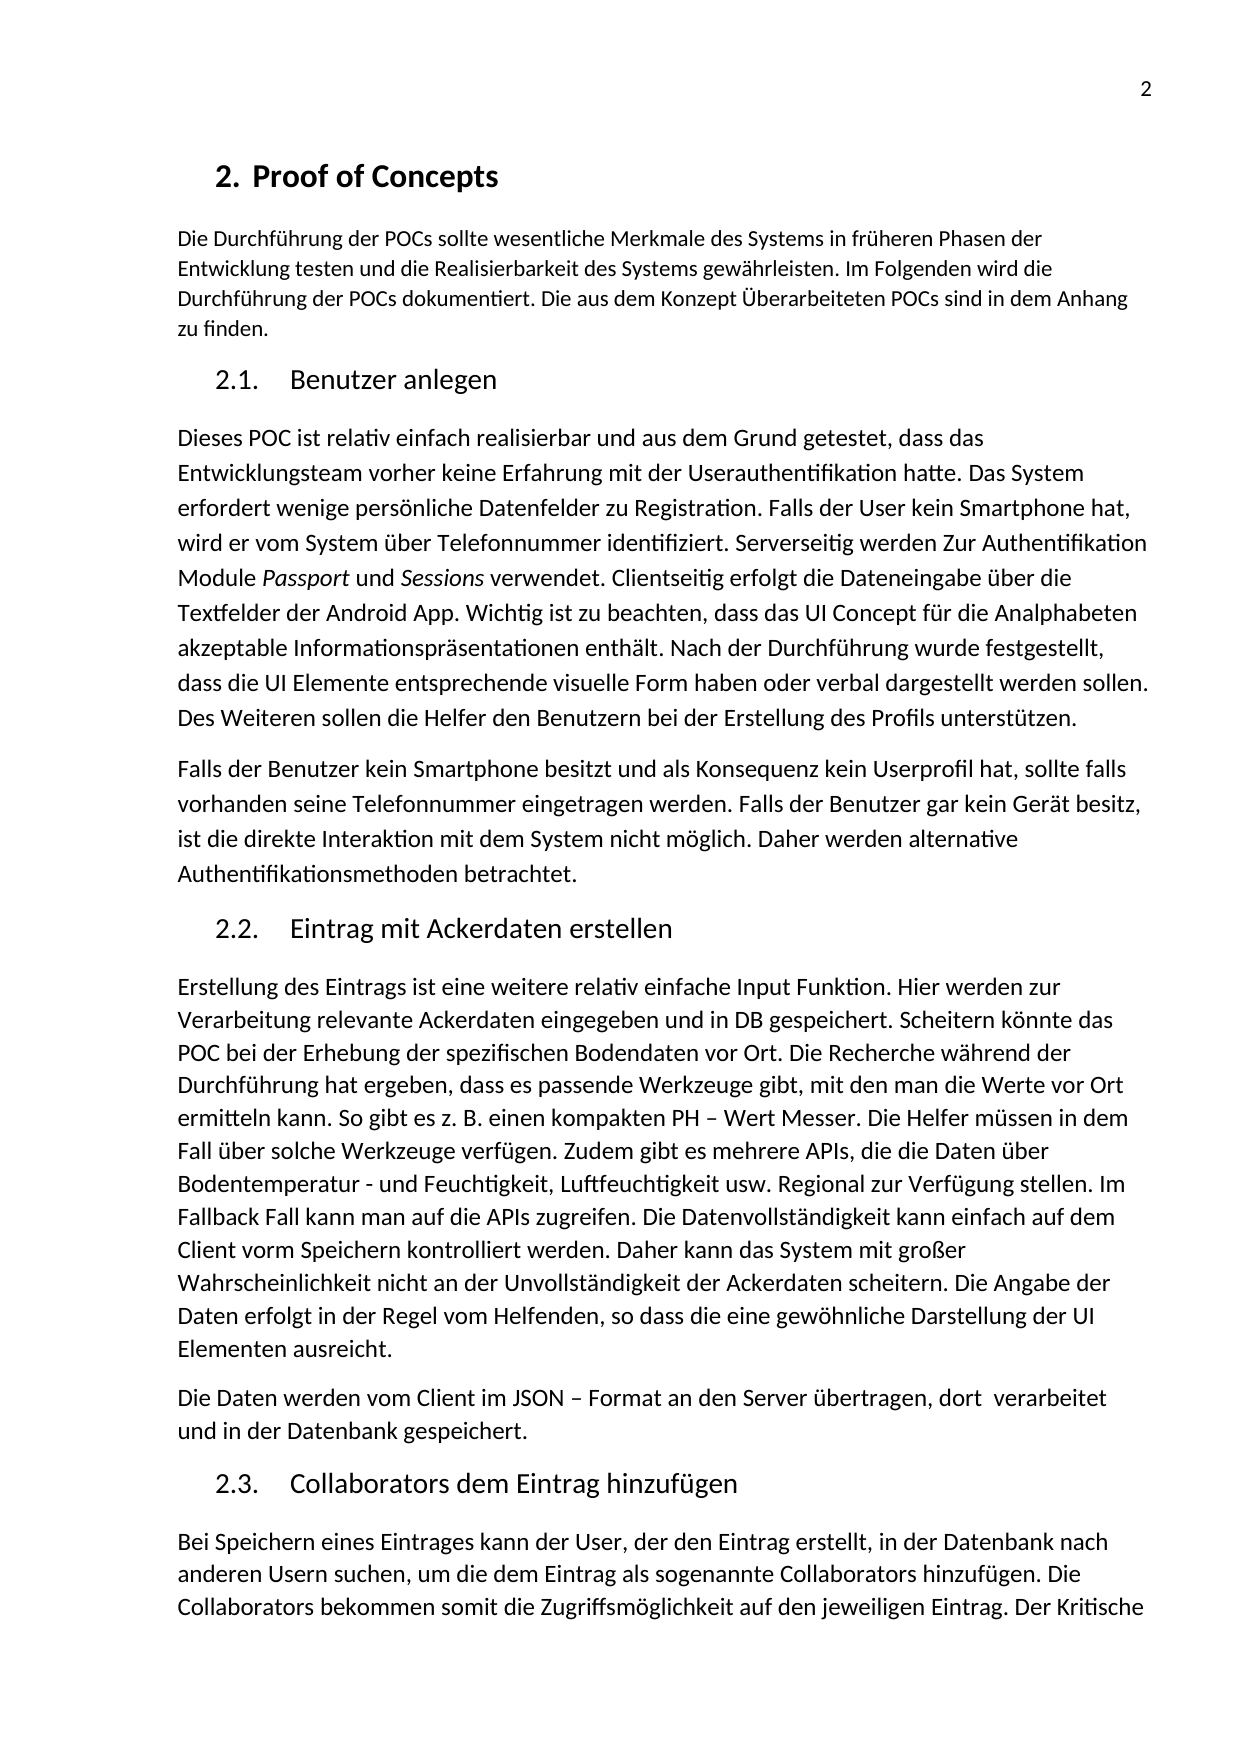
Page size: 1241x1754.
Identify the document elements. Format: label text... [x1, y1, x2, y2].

subtitle Benutzer anlegen [215, 361, 1152, 397]
text Die Daten werden vom Client im JSON – Format an den Server übertragen, dort verarbeitet und in der Datenbank gespeichert. [177, 1382, 1152, 1446]
subtitle Eintrag mit Ackerdaten erstellen [215, 910, 1152, 946]
text Falls der Benutzer kein Smartphone besitzt und als Konsequenz kein Userprofil hat, sollte falls vorhanden seine Telefonnummer eingetragen werden. Falls der Benutzer gar kein Gerät besitz, ist die direkte Interaktion mit dem System nicht möglich. Daher werden alternative Authentifikationsmethoden betrachtet. [177, 753, 1152, 889]
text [177, 1526, 1152, 1622]
text Dieses POC ist relativ einfach realisierbar und aus dem Grund getestet, dass das Entwicklungsteam vorher keine Erfahrung mit der Userauthentifikation hatte. Das System erfordert wenige persönliche Datenfelder zu Registration. Falls der User kein Smartphone hat, wird er vom System über Telefonnummer identifiziert. Serverseitig werden Zur Authentifikation Module Passport und Sessions verwendet. Clientseitig erfolgt die Dateneingabe über die Textfelder der Android App. Wichtig ist zu beachten, dass das UI Concept für die Analphabeten akzeptable Informationspräsentationen enthält. Nach der Durchführung wurde festgestellt, dass die UI Elemente entsprechende visuelle Form haben oder verbal dargestellt werden sollen. Des Weiteren sollen die Helfer den Benutzern bei der Erstellung des Profils unterstützen. [177, 422, 1152, 732]
subtitle Collaborators dem Eintrag hinzufügen [215, 1465, 1152, 1501]
text Die Durchführung der POCs sollte wesentliche Merkmale des Systems in früheren Phasen der Entwicklung testen und die Realisierbarkeit des Systems gewährleisten. Im Folgenden wird die Durchführung der POCs dokumentiert. Die aus dem Konzept Überarbeiteten POCs sind in dem Anhang zu finden. [177, 224, 1152, 342]
text Erstellung des Eintrags ist eine weitere relativ einfache Input Funktion. Hier werden zur Verarbeitung relevante Ackerdaten eingegeben und in DB gespeichert. Scheitern könnte das POC bei der Erhebung der spezifischen Bodendaten vor Ort. Die Recherche während der Durchführung hat ergeben, dass es passende Werkzeuge gibt, mit den man die Werte vor Ort ermitteln kann. So gibt es z. B. einen kompakten PH – Wert Messer. Die Helfer müssen in dem Fall über solche Werkzeuge verfügen. Zudem gibt es mehrere APIs, die die Daten über Bodentemperatur - und Feuchtigkeit, Luftfeuchtigkeit usw. Regional zur Verfügung stellen. Im Fallback Fall kann man auf die APIs zugreifen. Die Datenvollständigkeit kann einfach auf dem Client vorm Speichern kontrolliert werden. Daher kann das System mit großer Wahrscheinlichkeit nicht an der Unvollständigkeit der Ackerdaten scheitern. Die Angabe der Daten erfolgt in der Regel vom Helfenden, so dass die eine gewöhnliche Darstellung der UI Elementen ausreicht. [177, 971, 1152, 1363]
subtitle Proof of Concepts [215, 155, 1152, 196]
